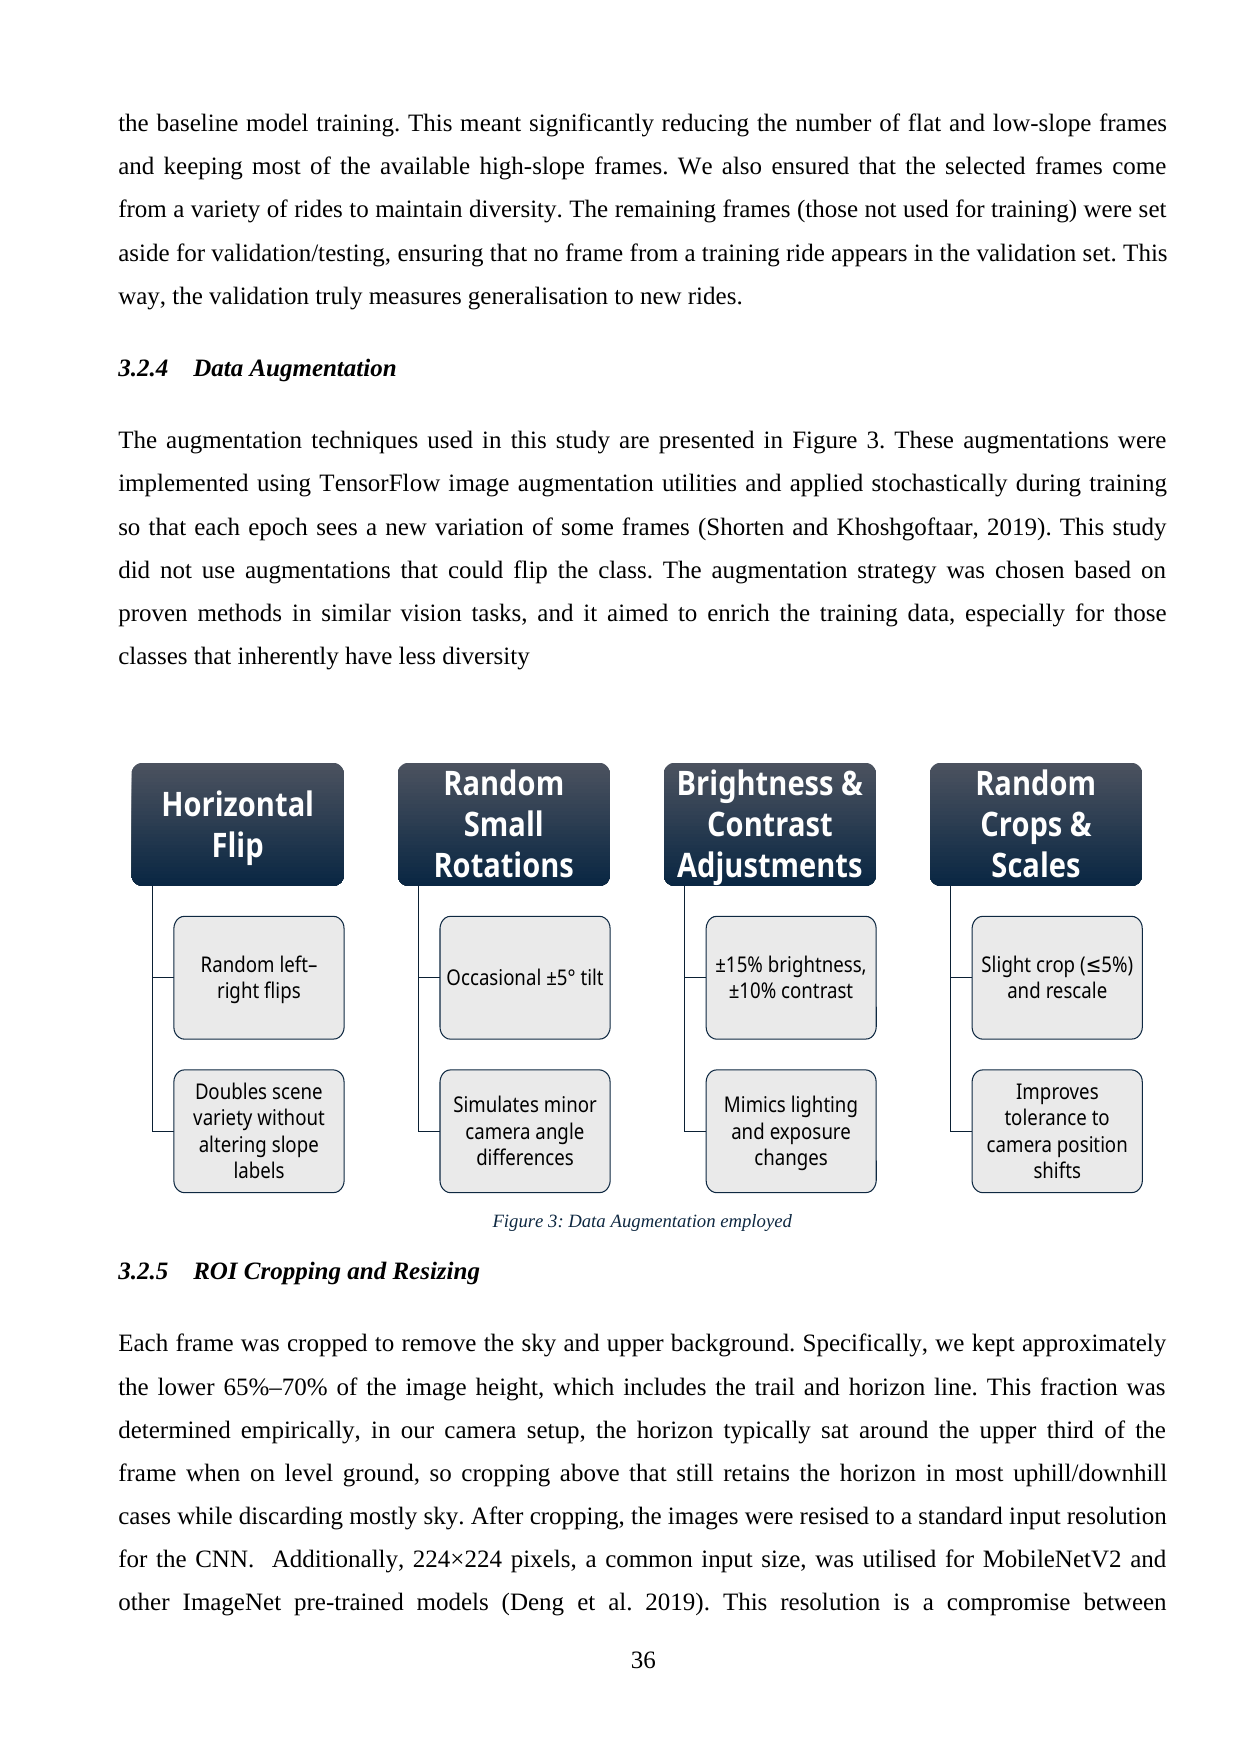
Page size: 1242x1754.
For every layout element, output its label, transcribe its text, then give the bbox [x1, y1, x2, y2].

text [118, 1328, 1168, 1616]
subtitle ROI Cropping and Resizing [118, 1256, 1168, 1285]
text The augmentation techniques used in this study are presented in Figure 3. These augmentations were implemented using TensorFlow image augmentation utilities and applied stochastically during training so that each epoch sees a new variation of some frames (Shorten and Khoshgoftaar, 2019). This study did not use augmentations that could flip the class. The augmentation strategy was chosen based on proven methods in similar vision tasks, and it aimed to enrich the training data, especially for those classes that inherently have less diversity [118, 425, 1168, 670]
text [118, 108, 1168, 309]
text Figure 3: Data Augmentation employed [118, 1209, 1168, 1231]
subtitle Data Augmentation [118, 353, 1168, 382]
